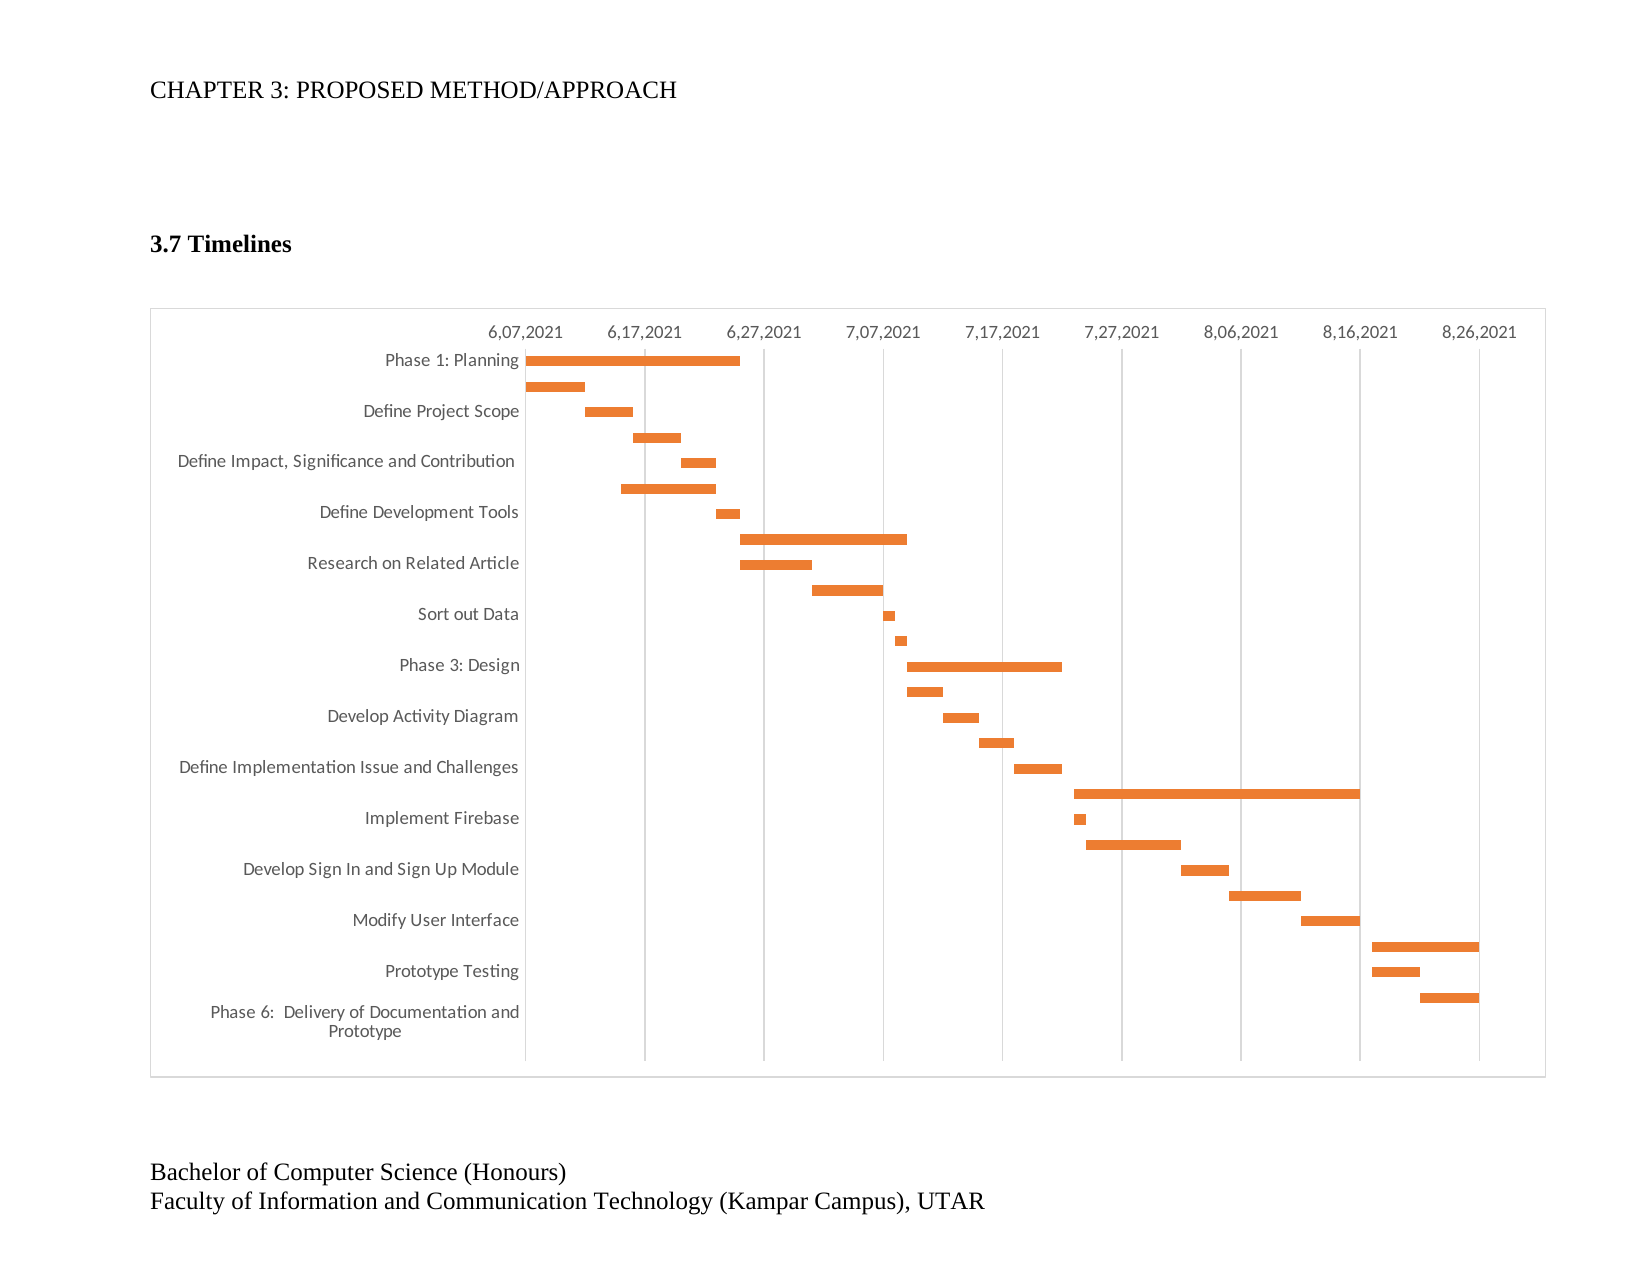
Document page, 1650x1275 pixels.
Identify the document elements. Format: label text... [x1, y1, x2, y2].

subtitle 3.7 Timelines [150, 229, 1500, 258]
